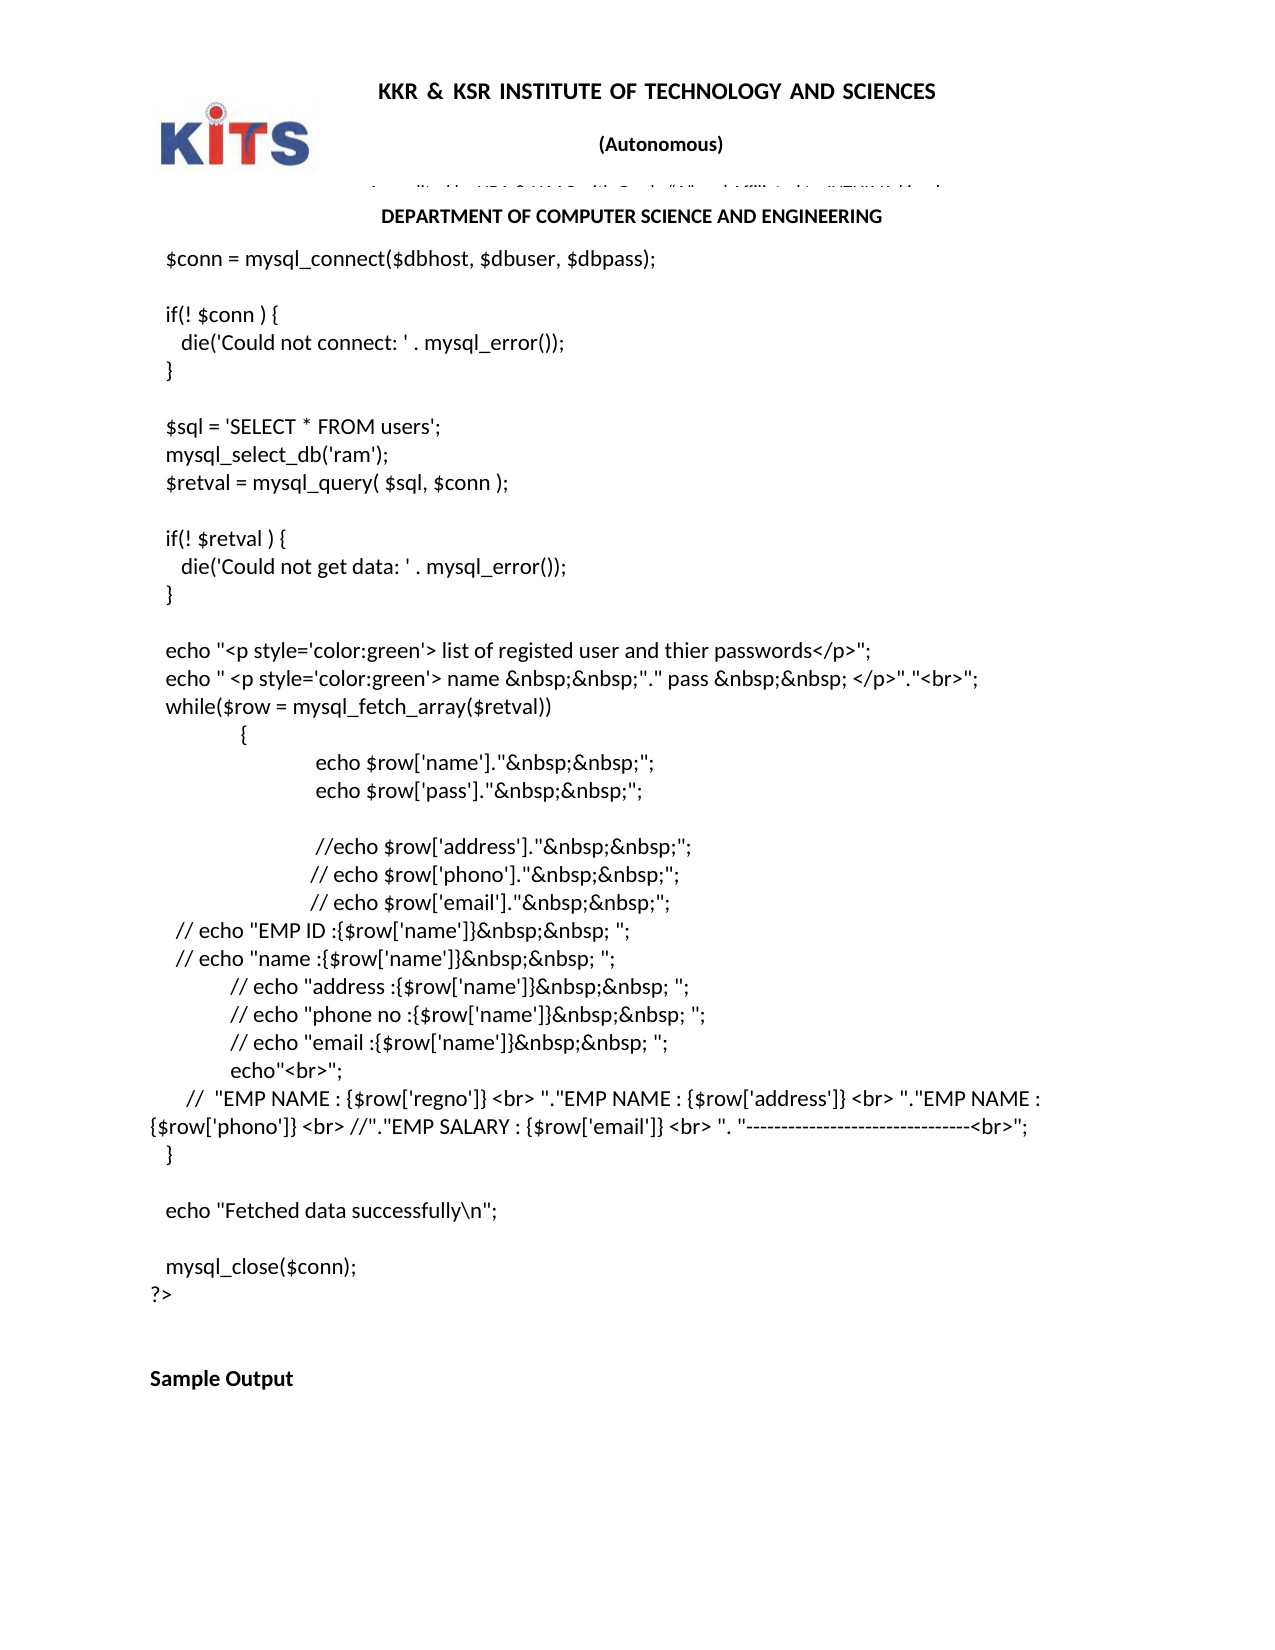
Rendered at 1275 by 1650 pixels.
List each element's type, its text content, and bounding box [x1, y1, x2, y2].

text // echo "phone no :{$row['name']}&nbsp;&nbsp; "; [150, 1000, 1125, 1028]
text // echo $row['phono']."&nbsp;&nbsp;"; [150, 860, 1125, 888]
text while($row = mysql_fetch_array($retval)) [150, 692, 1125, 720]
text // echo "name :{$row['name']}&nbsp;&nbsp; "; [150, 944, 1125, 972]
text // "EMP NAME : {$row['regno']} <br> "."EMP NAME : {$row['address']} <br> "."EMP NAME : {$row['phono']} <br> //"."EMP SALARY : {$row['email']} <br> ". "--------------------------------<br>"; [150, 1084, 1125, 1140]
text // echo "EMP ID :{$row['name']}&nbsp;&nbsp; "; [150, 916, 1125, 944]
text $retval = mysql_query( $sql, $conn ); [150, 468, 1125, 496]
text // echo $row['email']."&nbsp;&nbsp;"; [150, 888, 1125, 916]
text $conn = mysql_connect($dbhost, $dbuser, $dbpass); [150, 244, 1125, 272]
text } [150, 356, 1125, 384]
text die('Could not get data: ' . mysql_error()); [150, 552, 1125, 580]
text ?> [150, 1281, 1125, 1308]
text Sample Output [150, 1364, 1125, 1393]
text mysql_select_db('ram'); [150, 440, 1125, 468]
text echo " <p style='color:green'> name &nbsp;&nbsp;"." pass &nbsp;&nbsp; </p>"."<br>"; [150, 664, 1125, 692]
text echo"<br>"; [150, 1056, 1125, 1084]
text // echo "address :{$row['name']}&nbsp;&nbsp; "; [150, 972, 1125, 1000]
text //echo $row['address']."&nbsp;&nbsp;"; [150, 832, 1125, 860]
text if(! $retval ) { [150, 524, 1125, 552]
picture [152, 96, 318, 172]
text } [150, 1140, 1125, 1168]
text echo $row['pass']."&nbsp;&nbsp;"; [150, 776, 1125, 804]
text echo $row['name']."&nbsp;&nbsp;"; [150, 748, 1125, 776]
text } [150, 580, 1125, 608]
text mysql_close($conn); [150, 1252, 1125, 1281]
text // echo "email :{$row['name']}&nbsp;&nbsp; "; [150, 1028, 1125, 1056]
text echo "Fetched data successfully\n"; [150, 1196, 1125, 1224]
text die('Could not connect: ' . mysql_error()); [150, 328, 1125, 356]
text echo "<p style='color:green'> list of registed user and thier passwords</p>"; [150, 636, 1125, 664]
text if(! $conn ) { [150, 300, 1125, 328]
text $sql = 'SELECT * FROM users'; [150, 412, 1125, 440]
text { [150, 720, 1125, 748]
